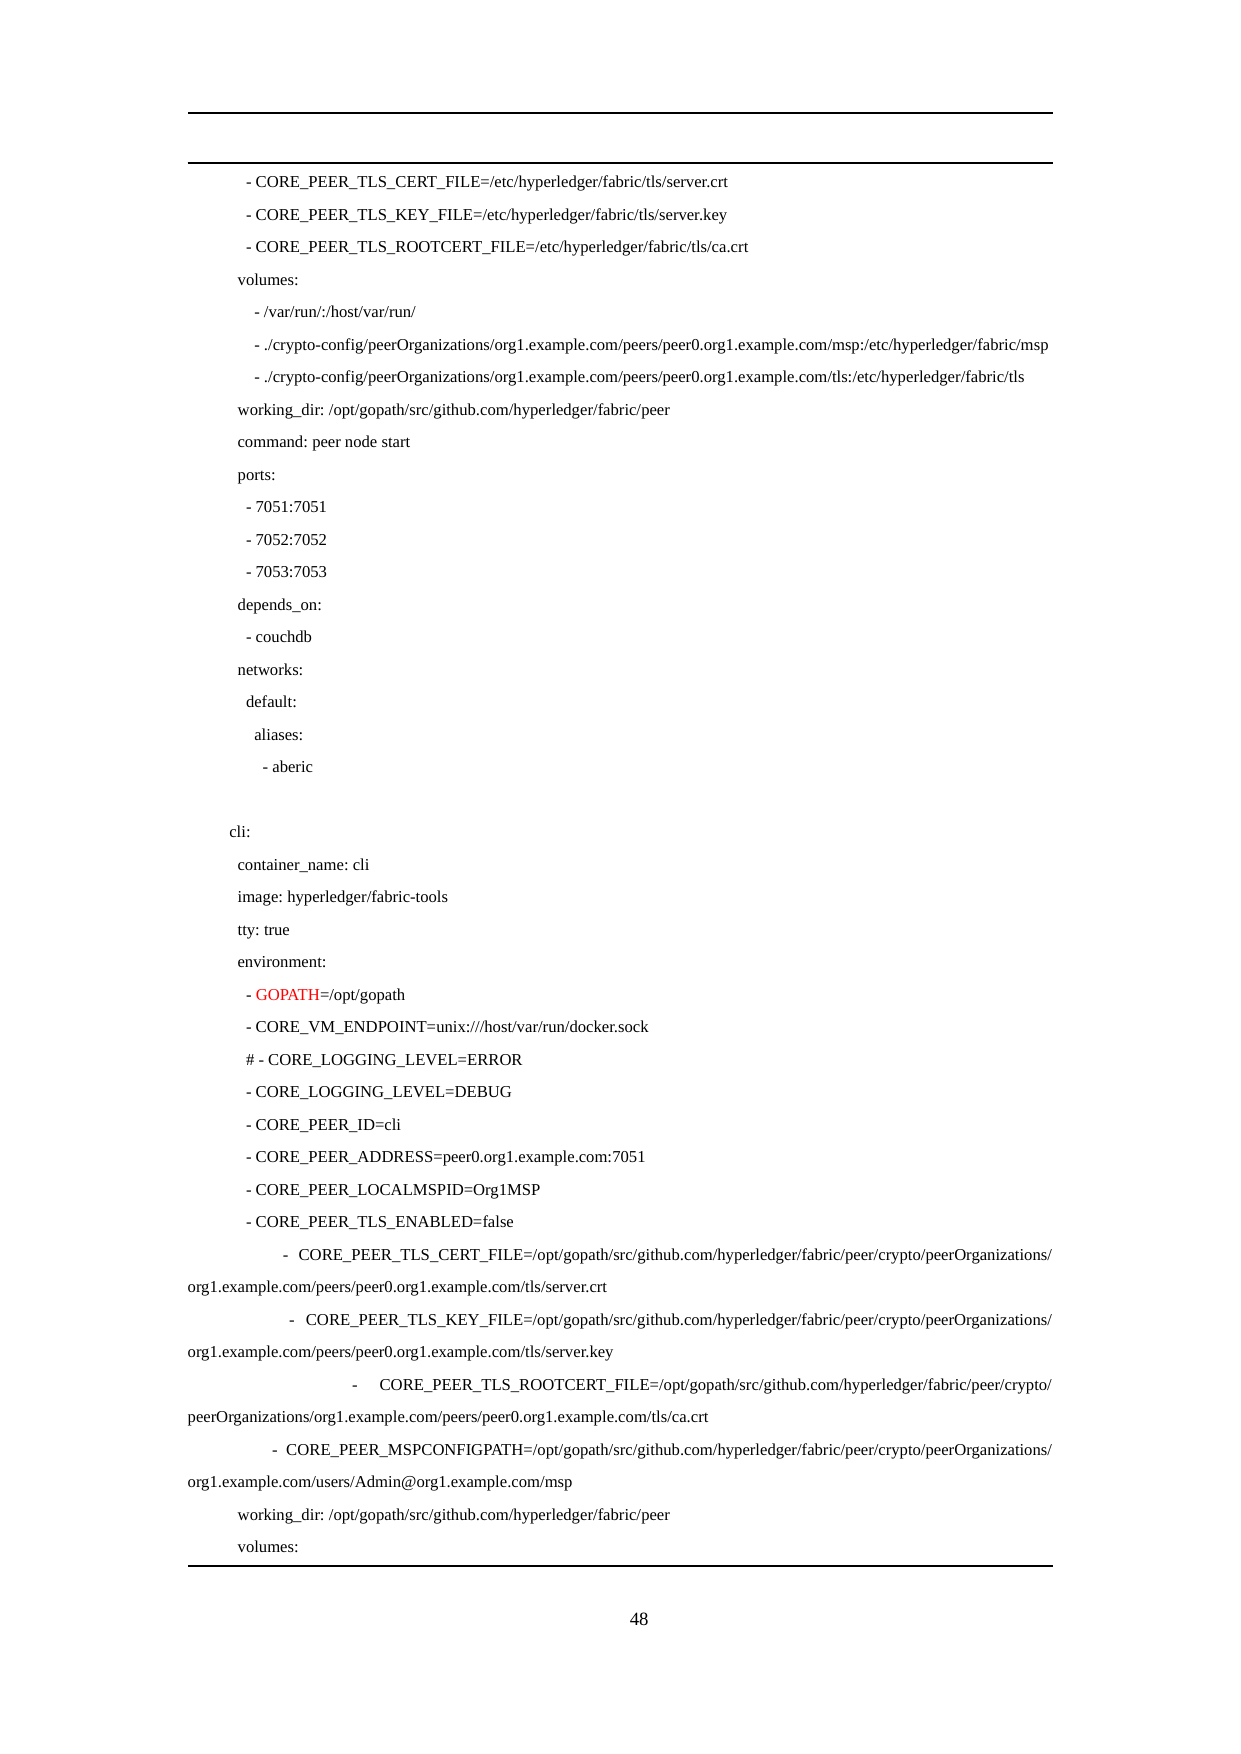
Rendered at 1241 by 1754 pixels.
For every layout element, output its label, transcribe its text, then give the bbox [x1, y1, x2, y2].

text - couchdb [187, 621, 1053, 653]
text - 7052:7052 [187, 523, 1053, 556]
text - aberic [187, 751, 1053, 783]
text - CORE_PEER_MSPCONFIGPATH=/opt/gopath/src/github.com/hyperledger/fabric/peer/crypto/peerOrganizations/org1.example.com/users/Admin@org1.example.com/msp [187, 1433, 1053, 1498]
text - /var/run/:/host/var/run/ [187, 296, 1053, 328]
text - 7053:7053 [187, 556, 1053, 588]
text - CORE_PEER_TLS_CERT_FILE=/etc/hyperledger/fabric/tls/server.crt [187, 163, 1053, 198]
text ports: [187, 458, 1053, 491]
text working_dir: /opt/gopath/src/github.com/hyperledger/fabric/peer [187, 1498, 1053, 1527]
text volumes: [187, 1527, 1053, 1567]
text - CORE_PEER_TLS_KEY_FILE=/etc/hyperledger/fabric/tls/server.key [187, 198, 1053, 231]
text aliases: [187, 718, 1053, 751]
text volumes: [187, 263, 1053, 296]
text - CORE_LOGGING_LEVEL=DEBUG [187, 1076, 1053, 1108]
text tty: true [187, 913, 1053, 946]
text - CORE_PEER_TLS_ROOTCERT_FILE=/opt/gopath/src/github.com/hyperledger/fabric/peer/crypto/peerOrganizations/org1.example.com/peers/peer0.org1.example.com/tls/ca.crt [187, 1368, 1053, 1433]
text - CORE_VM_ENDPOINT=unix:///host/var/run/docker.sock [187, 1011, 1053, 1043]
text container_name: cli [187, 848, 1053, 881]
text - CORE_PEER_TLS_KEY_FILE=/opt/gopath/src/github.com/hyperledger/fabric/peer/crypto/peerOrganizations/org1.example.com/peers/peer0.org1.example.com/tls/server.key [187, 1303, 1053, 1368]
text networks: [187, 653, 1053, 686]
text - GOPATH=/opt/gopath [187, 978, 1053, 1011]
text # - CORE_LOGGING_LEVEL=ERROR [187, 1043, 1053, 1076]
text - CORE_PEER_TLS_ENABLED=false [187, 1206, 1053, 1238]
text - CORE_PEER_LOCALMSPID=Org1MSP [187, 1173, 1053, 1206]
text - CORE_PEER_ADDRESS=peer0.org1.example.com:7051 [187, 1141, 1053, 1173]
text depends_on: [187, 588, 1053, 621]
text - ./crypto-config/peerOrganizations/org1.example.com/peers/peer0.org1.example.com/msp:/etc/hyperledger/fabric/msp [187, 328, 1053, 361]
text - 7051:7051 [187, 491, 1053, 523]
text image: hyperledger/fabric-tools [187, 881, 1053, 913]
text working_dir: /opt/gopath/src/github.com/hyperledger/fabric/peer [187, 393, 1053, 426]
text - CORE_PEER_TLS_CERT_FILE=/opt/gopath/src/github.com/hyperledger/fabric/peer/crypto/peerOrganizations/org1.example.com/peers/peer0.org1.example.com/tls/server.crt [187, 1238, 1053, 1303]
text cli: [187, 816, 1053, 848]
text environment: [187, 946, 1053, 978]
text default: [187, 686, 1053, 718]
text command: peer node start [187, 426, 1053, 458]
text - CORE_PEER_ID=cli [187, 1108, 1053, 1141]
text - CORE_PEER_TLS_ROOTCERT_FILE=/etc/hyperledger/fabric/tls/ca.crt [187, 231, 1053, 263]
text - ./crypto-config/peerOrganizations/org1.example.com/peers/peer0.org1.example.com/tls:/etc/hyperledger/fabric/tls [187, 361, 1053, 393]
